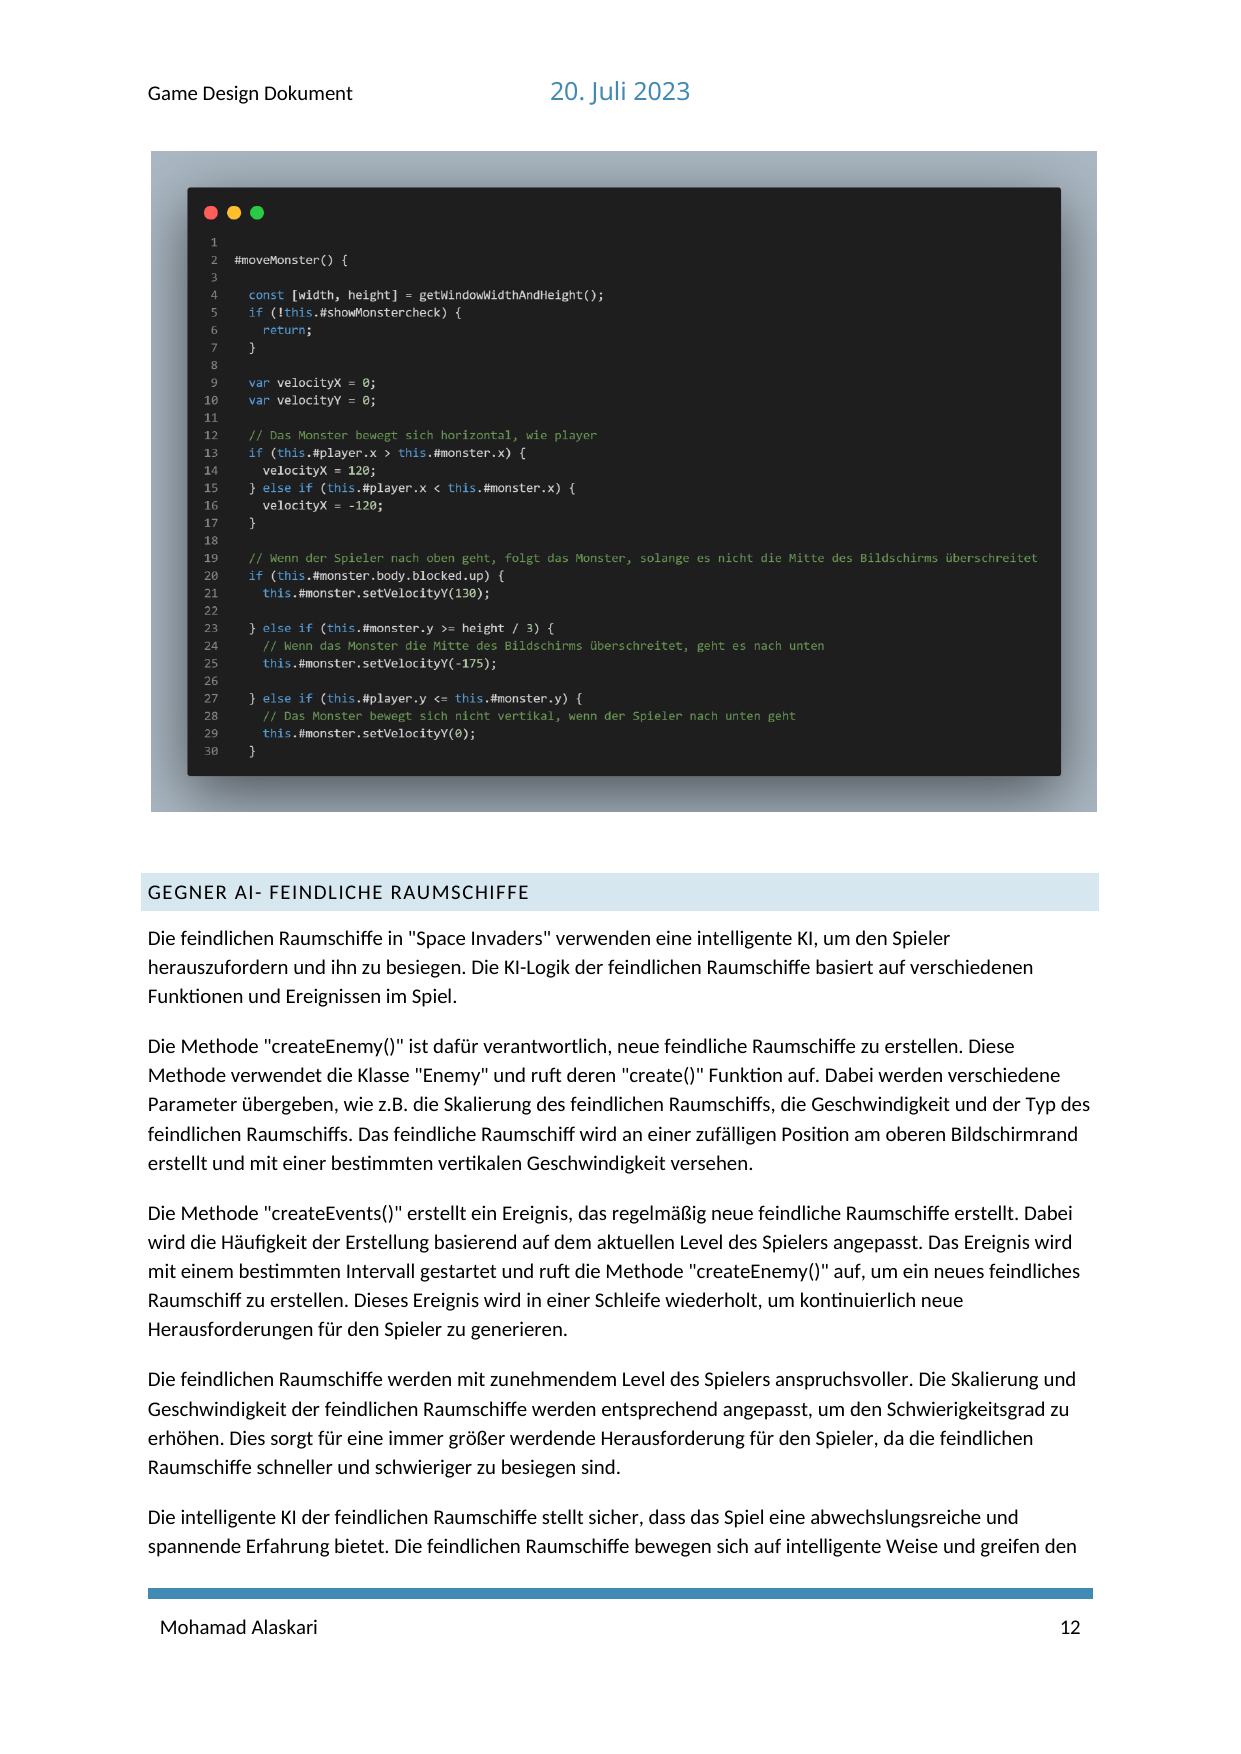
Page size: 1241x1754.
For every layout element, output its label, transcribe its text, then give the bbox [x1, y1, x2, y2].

text Die Methode "createEnemy()" ist dafür verantwortlich, neue feindliche Raumschiffe zu erstellen. Diese Methode verwendet die Klasse "Enemy" und ruft deren "create()" Funktion auf. Dabei werden verschiedene Parameter übergeben, wie z.B. die Skalierung des feindlichen Raumschiffs, die Geschwindigkeit und der Typ des feindlichen Raumschiffs. Das feindliche Raumschiff wird an einer zufälligen Position am oberen Bildschirmrand erstellt und mit einer bestimmten vertikalen Geschwindigkeit versehen. [148, 1033, 1093, 1175]
text Die feindlichen Raumschiffe werden mit zunehmendem Level des Spielers anspruchsvoller. Die Skalierung und Geschwindigkeit der feindlichen Raumschiffe werden entsprechend angepasst, um den Schwierigkeitsgrad zu erhöhen. Dies sorgt für eine immer größer werdende Herausforderung für den Spieler, da die feindlichen Raumschiffe schneller und schwieriger zu besiegen sind. [148, 1367, 1093, 1479]
text Die feindlichen Raumschiffe in "Space Invaders" verwenden eine intelligente KI, um den Spieler herauszufordern und ihn zu besiegen. Die KI-Logik der feindlichen Raumschiffe basiert auf verschiedenen Funktionen und Ereignissen im Spiel. [148, 925, 1093, 1009]
picture [151, 151, 1097, 812]
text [148, 1504, 1093, 1559]
text Die Methode "createEvents()" erstellt ein Ereignis, das regelmäßig neue feindliche Raumschiffe erstellt. Dabei wird die Häufigkeit der Erstellung basierend auf dem aktuellen Level des Spielers angepasst. Das Ereignis wird mit einem bestimmten Intervall gestartet und ruft die Methode "createEnemy()" auf, um ein neues feindliches Raumschiff zu erstellen. Dieses Ereignis wird in einer Schleife wiederholt, um kontinuierlich neue Herausforderungen für den Spieler zu generieren. [148, 1200, 1093, 1342]
subtitle Gegner AI- feindliche Raumschiffe [148, 879, 1093, 904]
